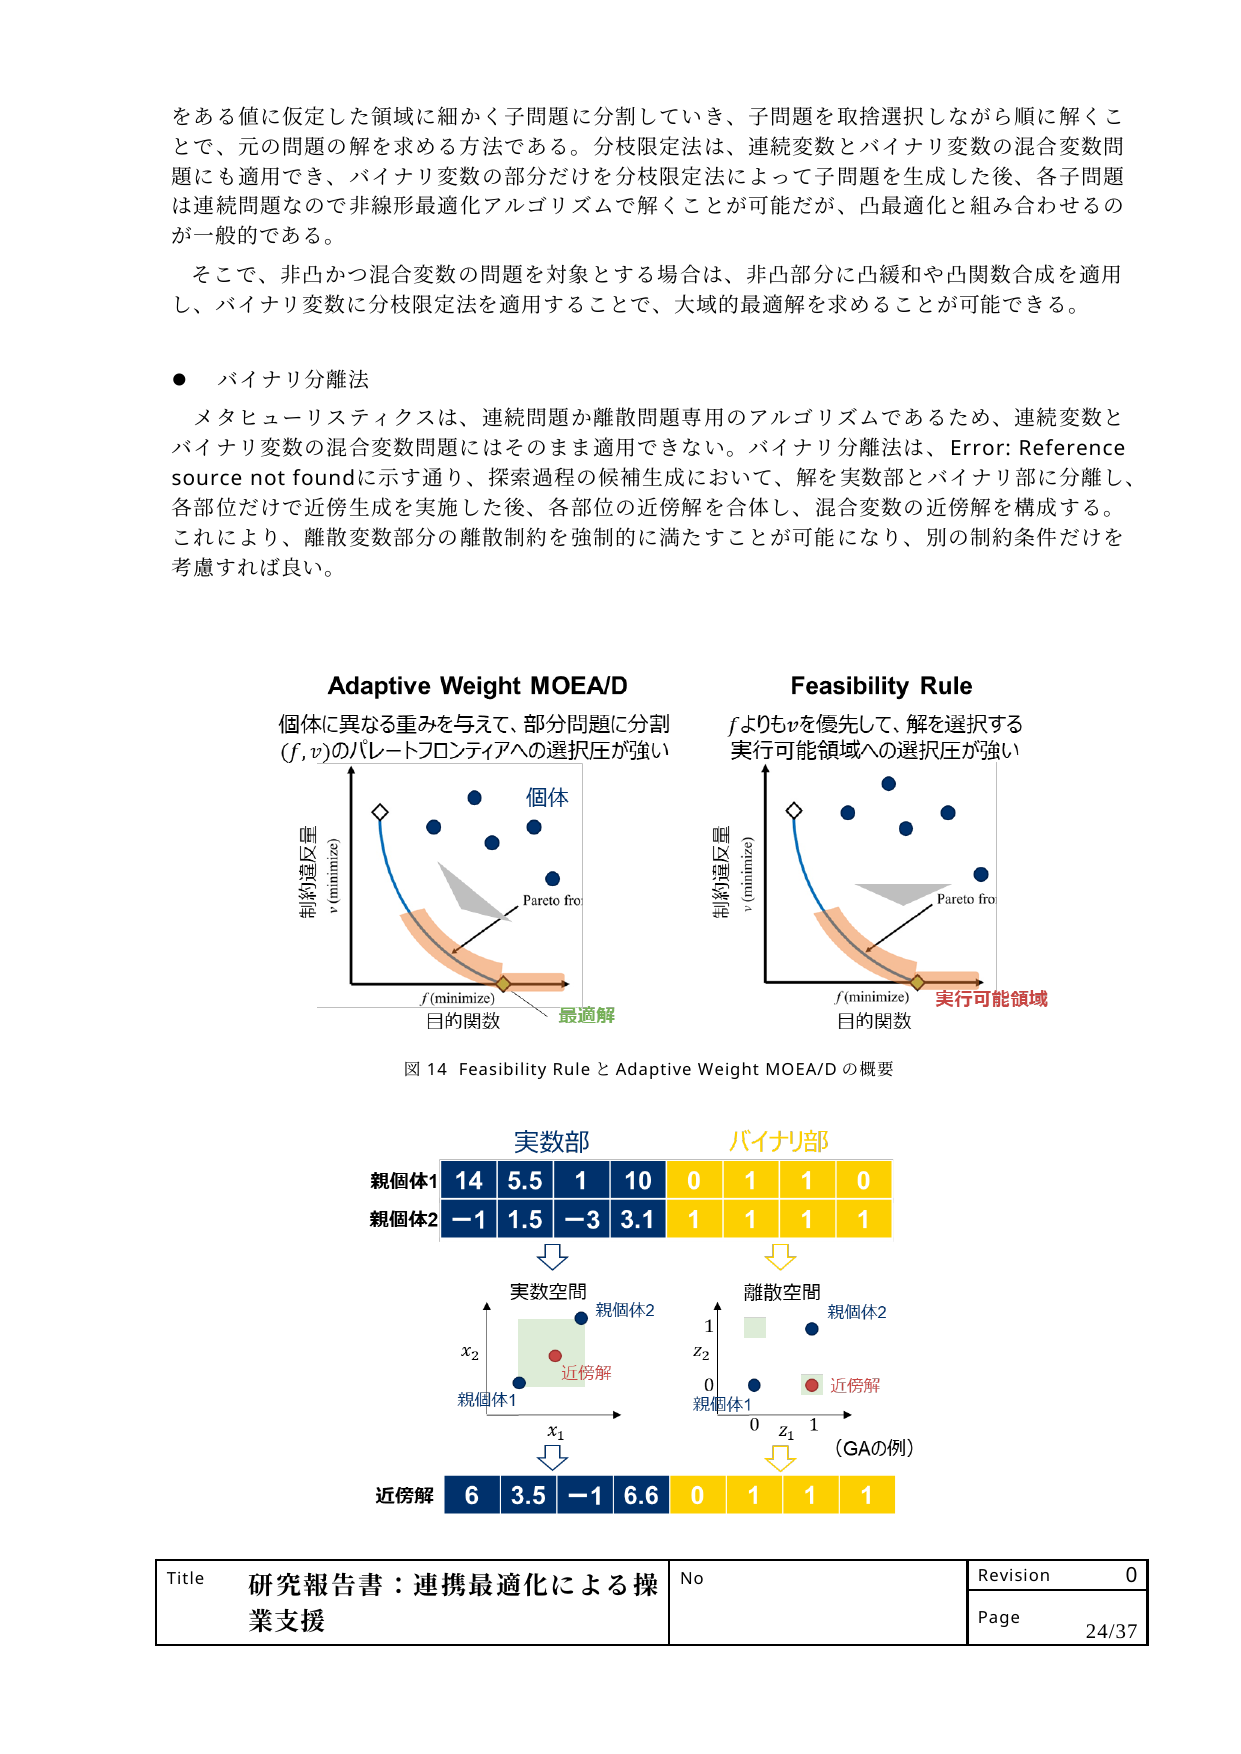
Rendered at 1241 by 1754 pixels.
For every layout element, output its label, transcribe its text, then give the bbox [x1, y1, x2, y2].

picture [357, 1117, 940, 1526]
list バイナリ分離法 [171, 363, 1126, 393]
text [171, 100, 1126, 250]
text そこで、非凸かつ混合変数の問題を対象とする場合は、非凸部分に凸緩和や凸関数合成を適用し、バイナリ変数に分枝限定法を適用することで、大域的最適解を求めることが可能できる。 [171, 258, 1126, 318]
picture [248, 662, 1071, 1043]
